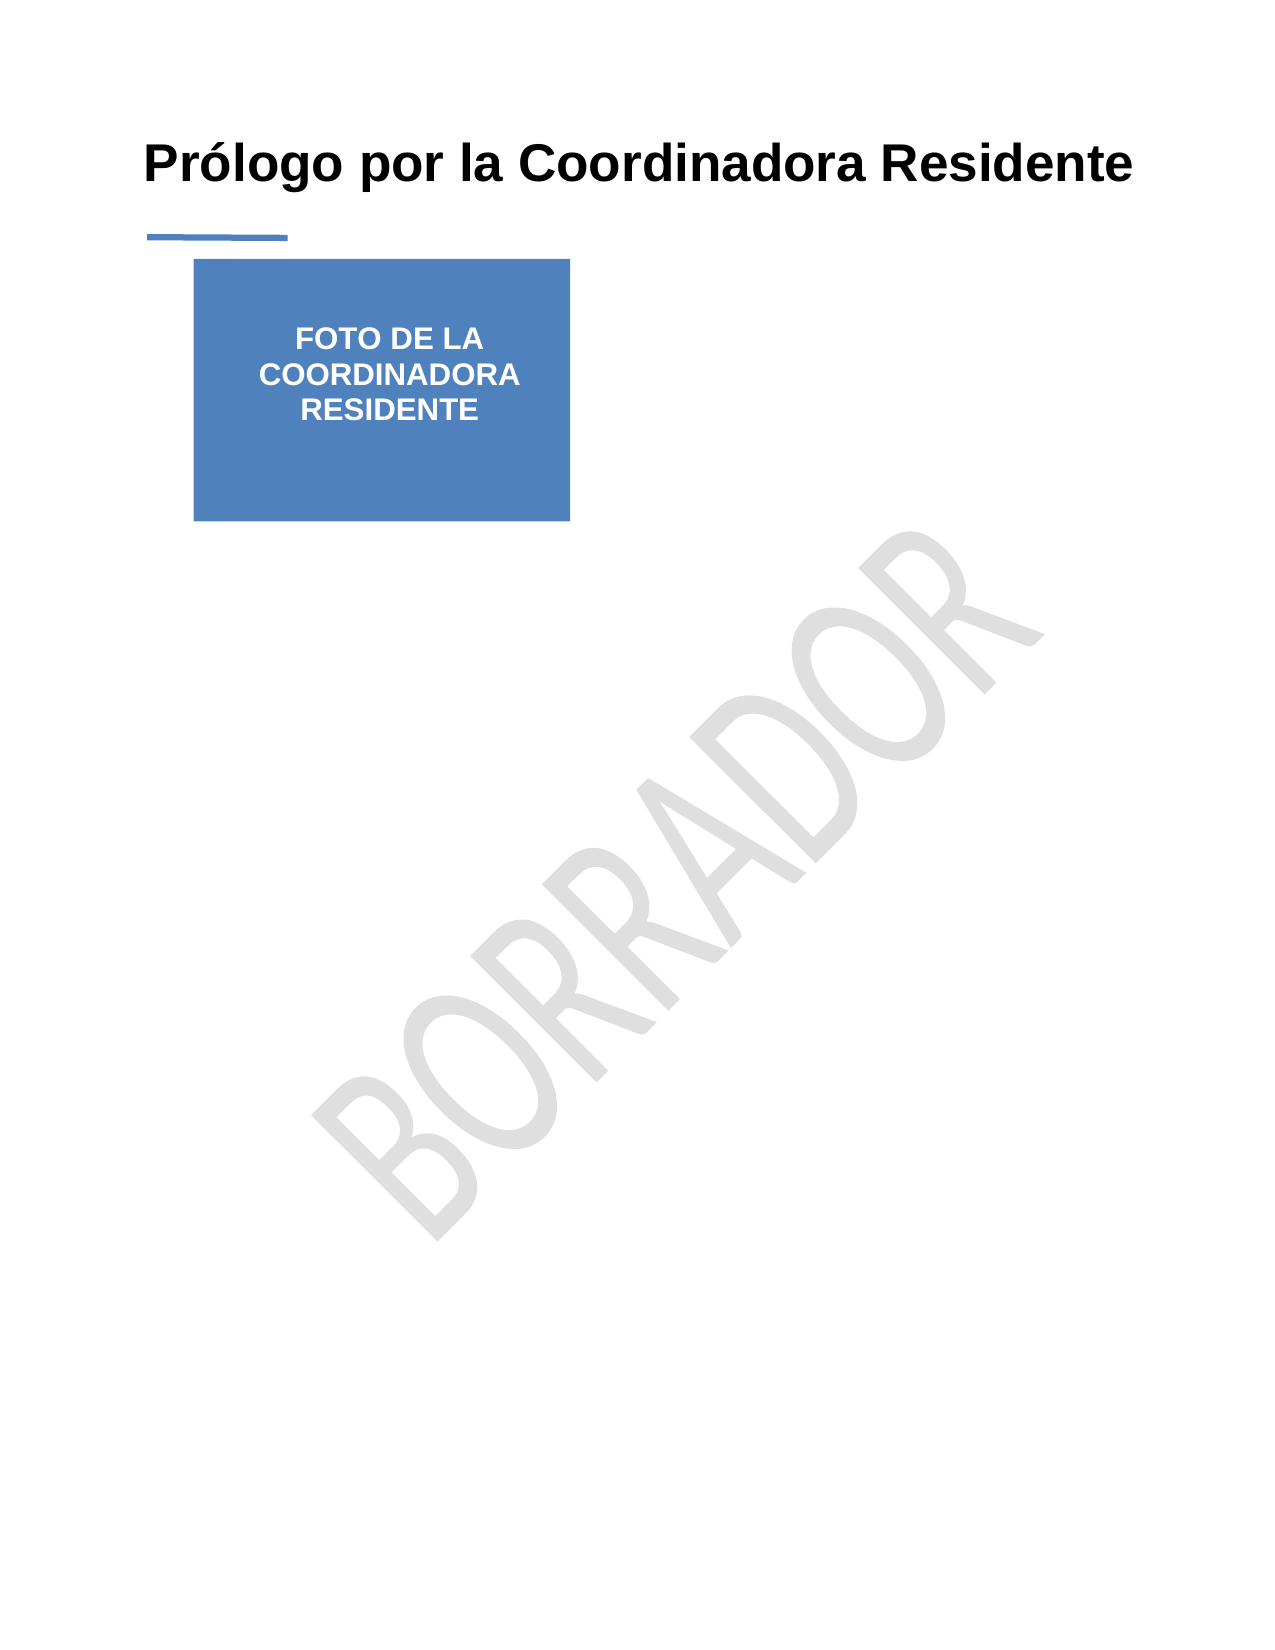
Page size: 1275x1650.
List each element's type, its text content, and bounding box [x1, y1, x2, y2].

text COORDINADORA [148, 356, 631, 392]
text FOTO DE LA [148, 320, 631, 356]
text RESIDENTE [148, 392, 631, 427]
text Prólogo por la Coordinadora Residente [144, 132, 1212, 193]
